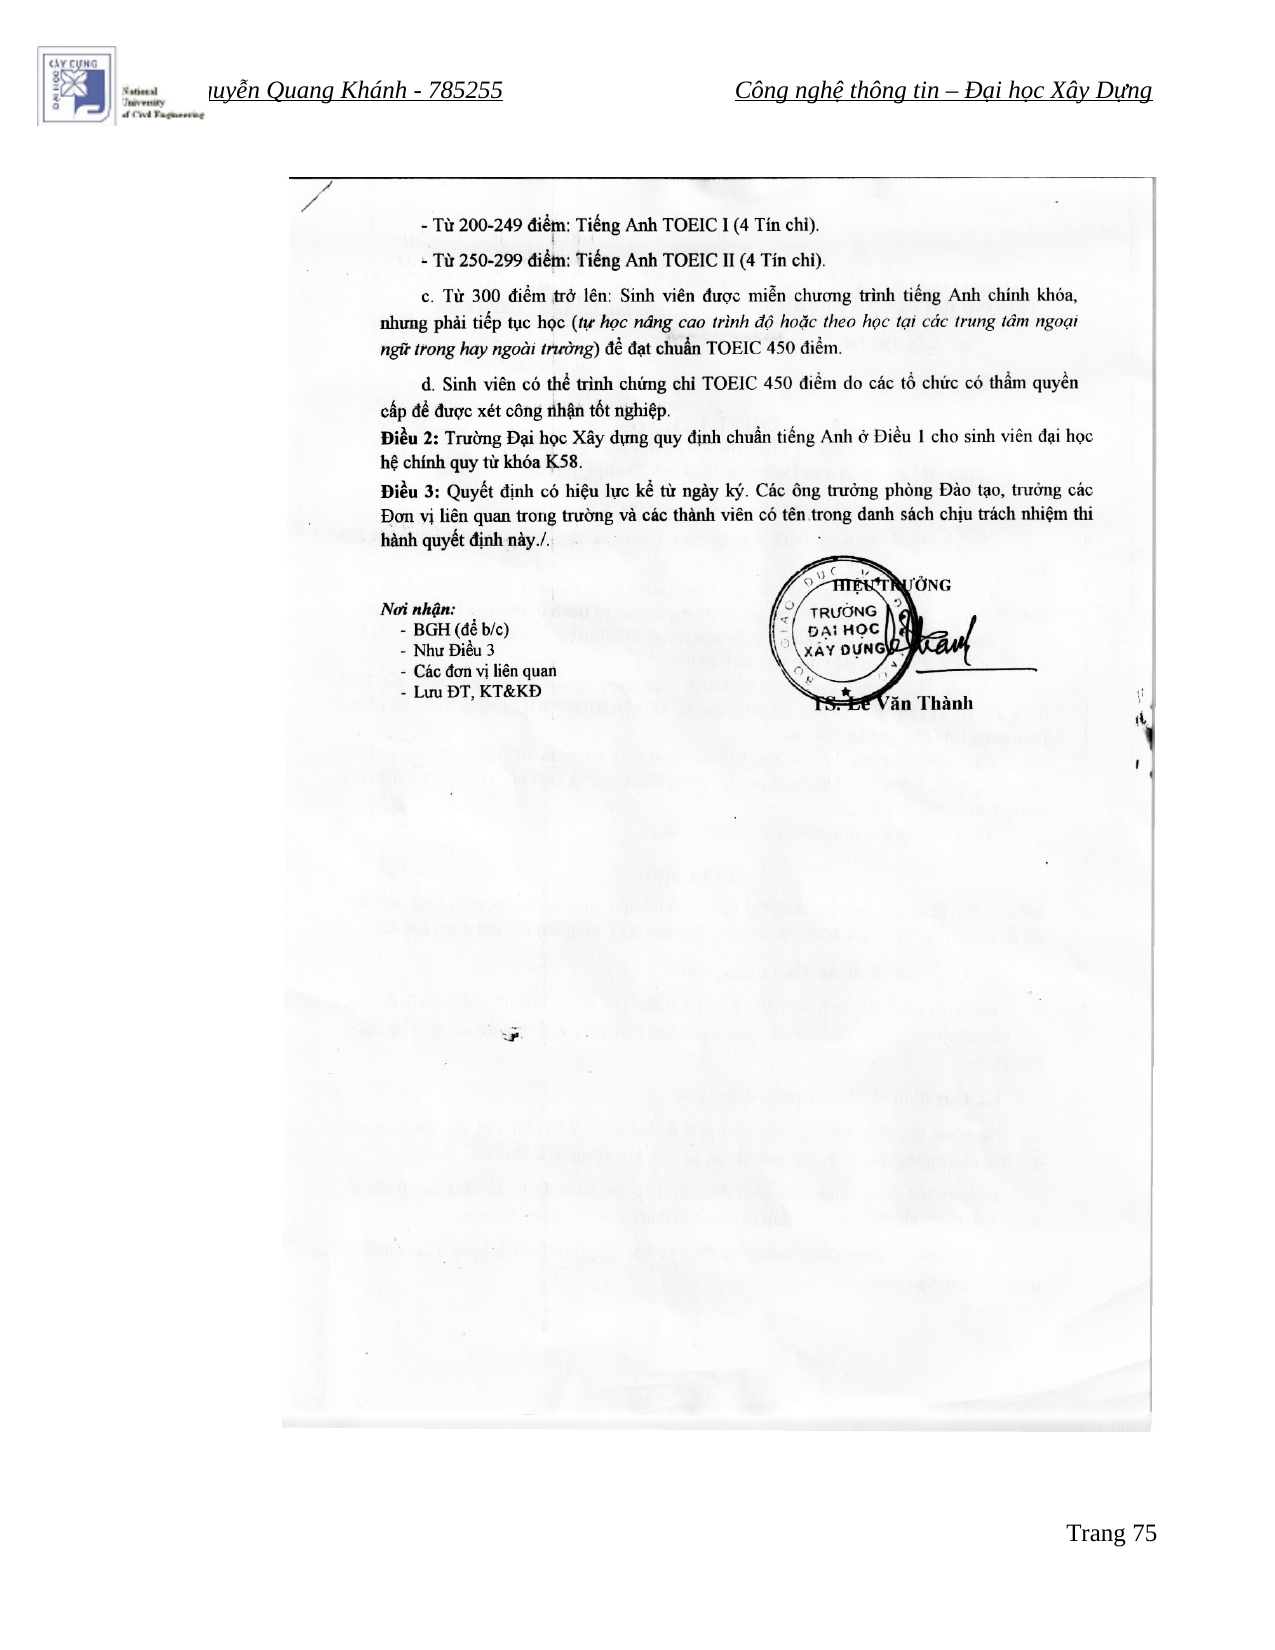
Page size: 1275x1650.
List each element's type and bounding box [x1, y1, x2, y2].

picture [281, 177, 1157, 1432]
picture [37, 46, 209, 125]
